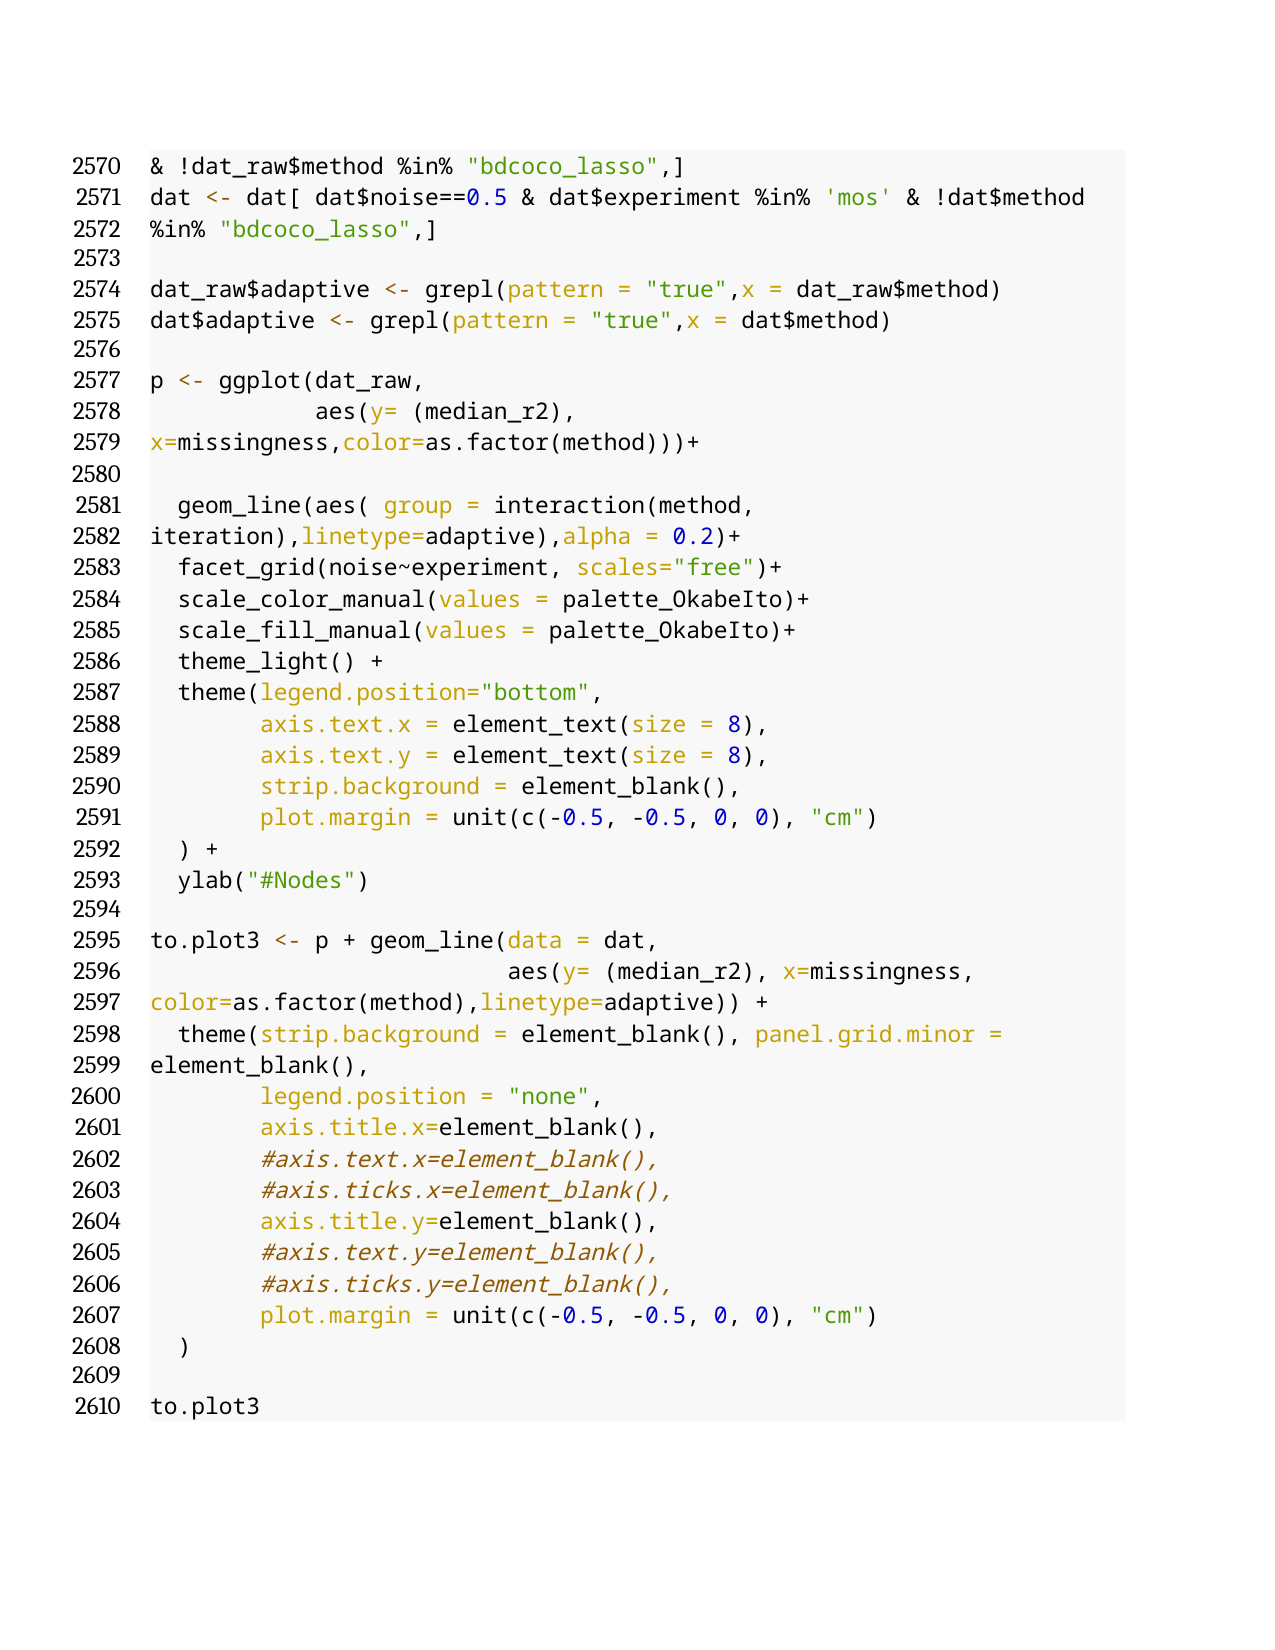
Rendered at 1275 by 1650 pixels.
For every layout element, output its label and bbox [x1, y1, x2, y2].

text [150, 150, 1125, 1421]
